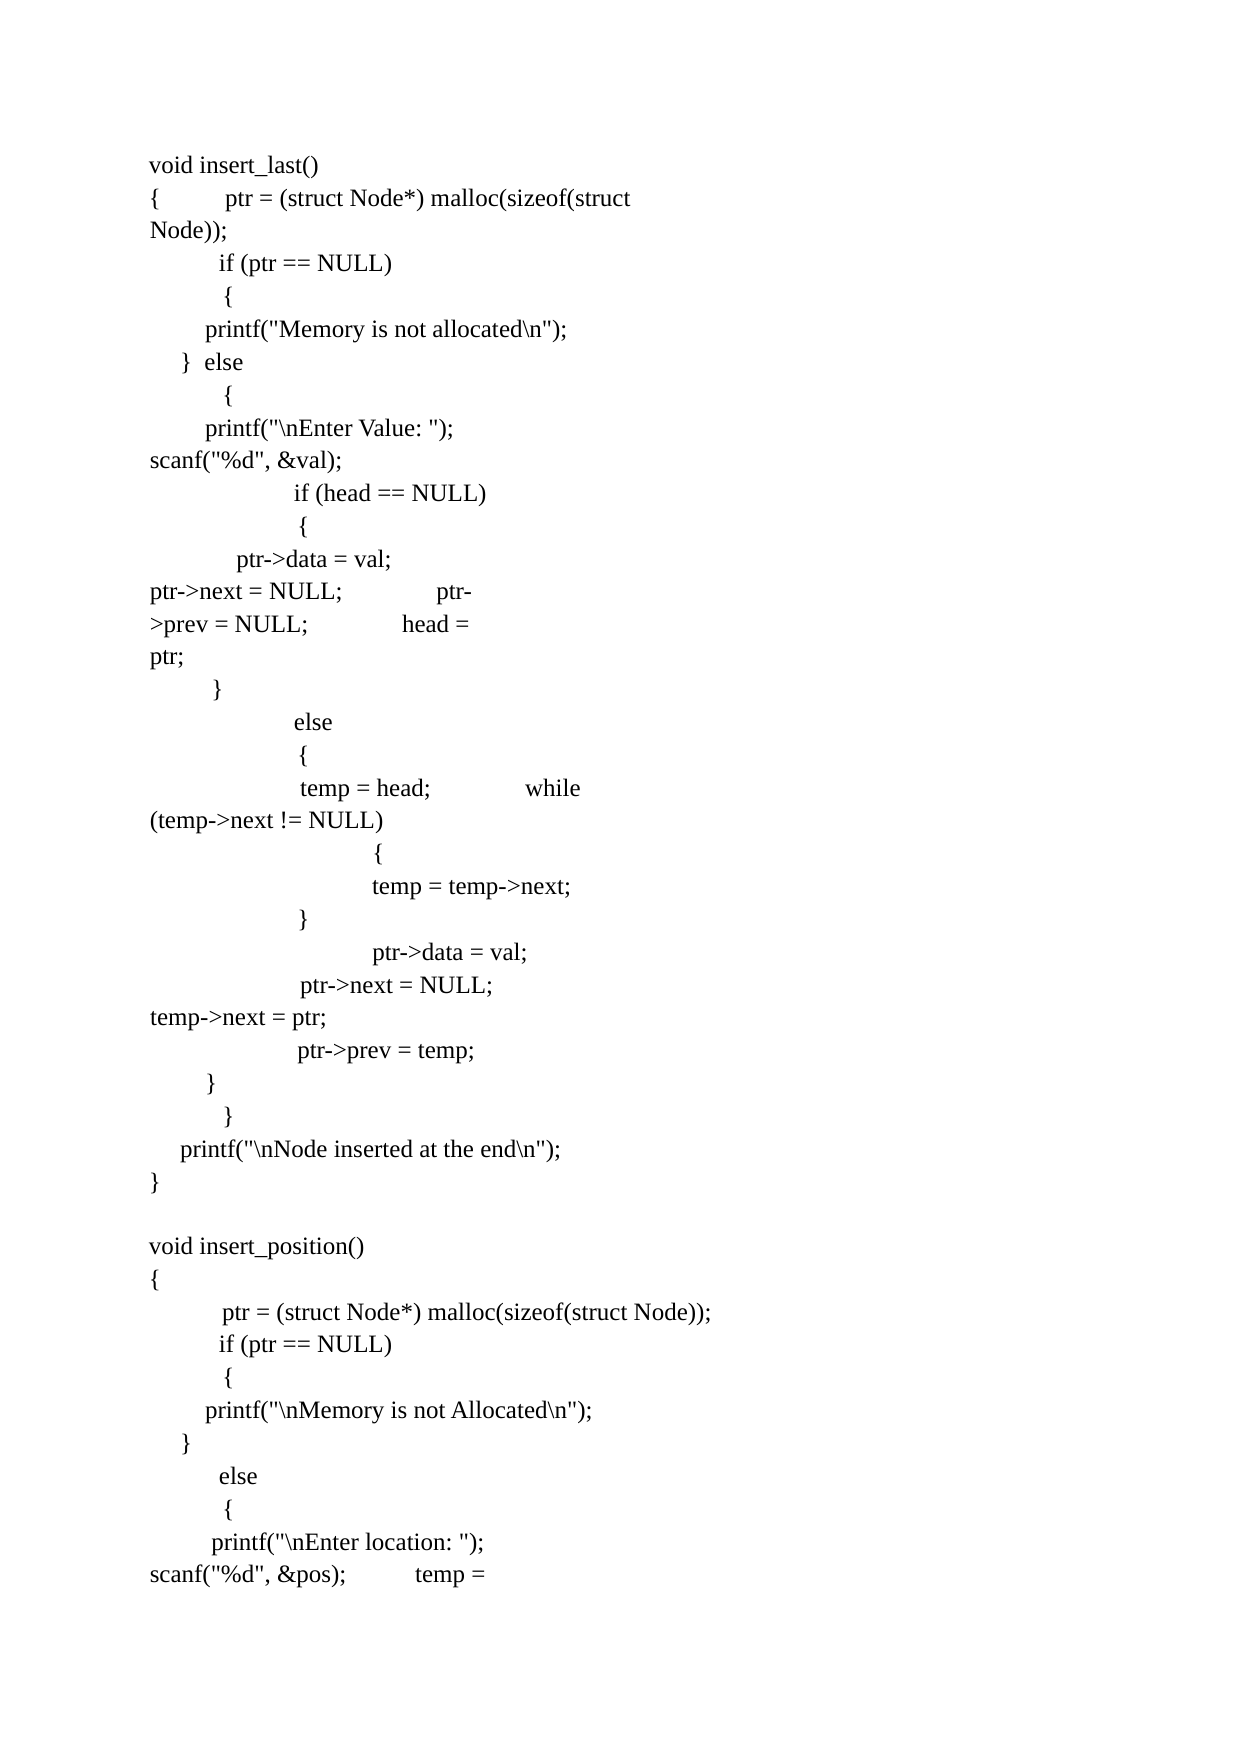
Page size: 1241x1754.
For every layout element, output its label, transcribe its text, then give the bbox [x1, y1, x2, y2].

text void insert_last() [148, 150, 1092, 179]
text { [148, 1362, 1097, 1391]
text } [148, 904, 1097, 933]
text } [148, 1068, 1092, 1097]
text { [148, 511, 1097, 540]
text } [148, 1101, 1097, 1130]
text { [148, 380, 1097, 409]
text temp = temp->next; [148, 871, 1097, 900]
text if (ptr == NULL) [148, 1329, 1097, 1358]
text else [148, 707, 1097, 736]
text if (ptr == NULL) [148, 248, 1097, 277]
text printf("\nEnter Value: "); scanf("%d", &val); [148, 413, 604, 474]
text { [148, 838, 1097, 867]
text printf("\nMemory is not Allocated\n"); [148, 1395, 1092, 1424]
text else [148, 1461, 1097, 1490]
text ptr->next = NULL; temp->next = ptr; [148, 970, 615, 1031]
text { [148, 740, 1097, 769]
text } [148, 1167, 1092, 1196]
text } [148, 674, 1092, 703]
text void insert_position() [148, 1231, 1092, 1259]
text printf("Memory is not allocated\n"); [148, 314, 1092, 343]
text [148, 1527, 498, 1588]
text ptr->data = val; [148, 937, 1097, 966]
text ptr = (struct Node*) malloc(sizeof(struct Node)); [148, 1297, 1097, 1325]
text { [148, 1494, 1097, 1523]
text } else [148, 347, 264, 376]
text printf("\nNode inserted at the end\n"); [148, 1134, 1092, 1163]
text { [148, 281, 1097, 310]
text { ptr = (struct Node*) malloc(sizeof(struct Node)); [148, 183, 714, 244]
text } [148, 1428, 1092, 1457]
text temp = head; while (temp->next != NULL) [148, 773, 595, 834]
text ptr->prev = temp; [148, 1035, 1097, 1064]
text { [148, 1264, 1092, 1292]
text ptr->data = val; ptr->next = NULL; ptr->prev = NULL; head = ptr; [148, 544, 486, 670]
text if (head == NULL) [148, 478, 1097, 507]
